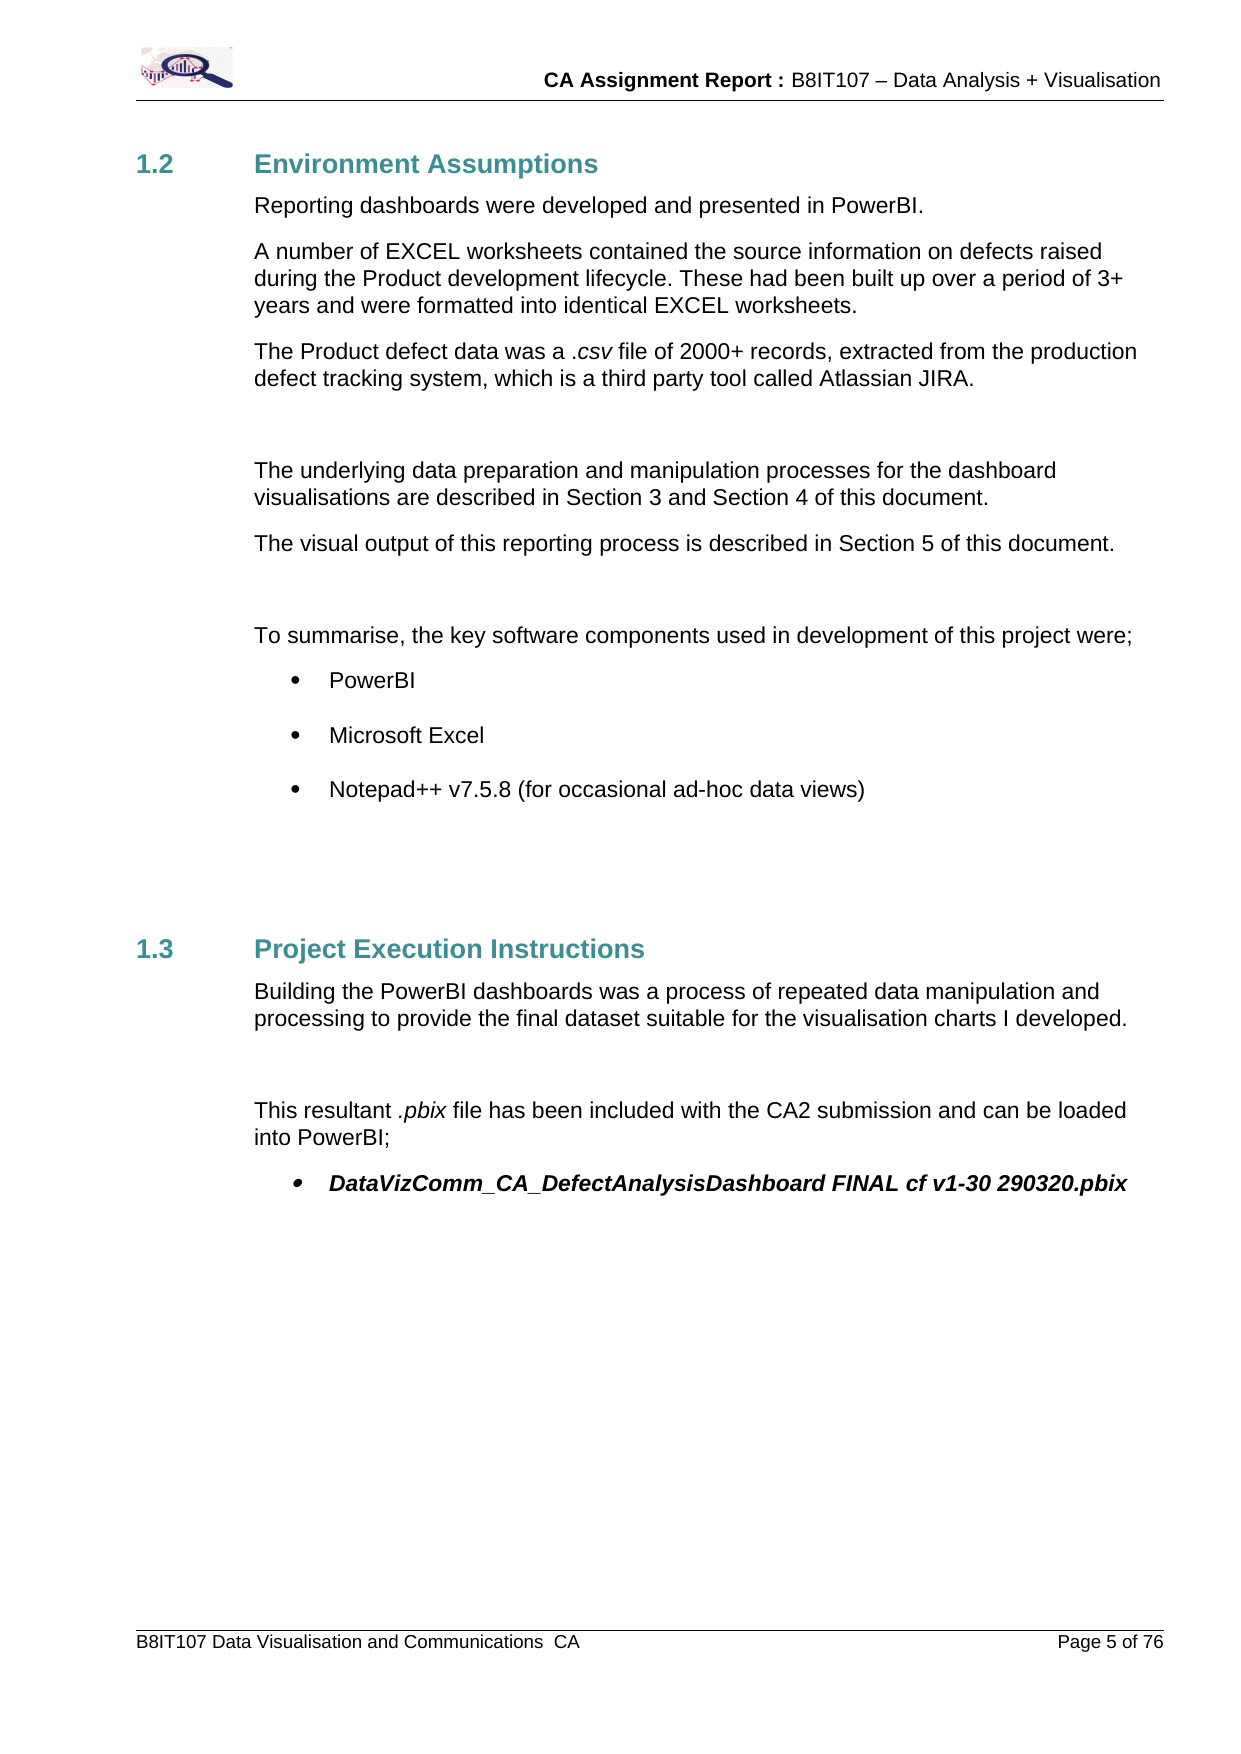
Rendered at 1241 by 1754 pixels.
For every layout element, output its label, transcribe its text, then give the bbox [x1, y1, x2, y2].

picture [141, 47, 233, 88]
text The underlying data preparation and manipulation processes for the dashboard visualisations are described in Section 3 and Section 4 of this document. [254, 456, 1163, 511]
list PowerBI [291, 667, 1163, 694]
subtitle Project Execution Instructions [136, 933, 1163, 965]
list Notepad++ v7.5.8 (for occasional ad-hoc data views) [291, 775, 1163, 802]
text The Product defect data was a .csv file of 2000+ records, extracted from the production defect tracking system, which is a third party tool called Atlassian JIRA. [254, 338, 1163, 392]
list DataVizComm_CA_DefectAnalysisDashboard FINAL cf v1-30 290320.pbix [291, 1169, 1163, 1196]
text A number of EXCEL worksheets contained the source information on defects raised during the Product development lifecycle. These had been built up over a period of 3+ years and were formatted into identical EXCEL worksheets. [254, 238, 1163, 319]
text Reporting dashboards were developed and presented in PowerBI. [254, 192, 1163, 219]
list Microsoft Excel [291, 721, 1163, 748]
text Building the PowerBI dashboards was a process of repeated data manipulation and processing to provide the final dataset suitable for the visualisation charts I developed. [254, 977, 1163, 1031]
text The visual output of this reporting process is described in Section 5 of this document. [254, 529, 1163, 556]
text To summarise, the key software components used in development of this project were; [254, 621, 1163, 648]
text This resultant .pbix file has been included with the CA2 submission and can be loaded into PowerBI; [254, 1096, 1163, 1150]
subtitle Environment Assumptions [136, 148, 1163, 179]
